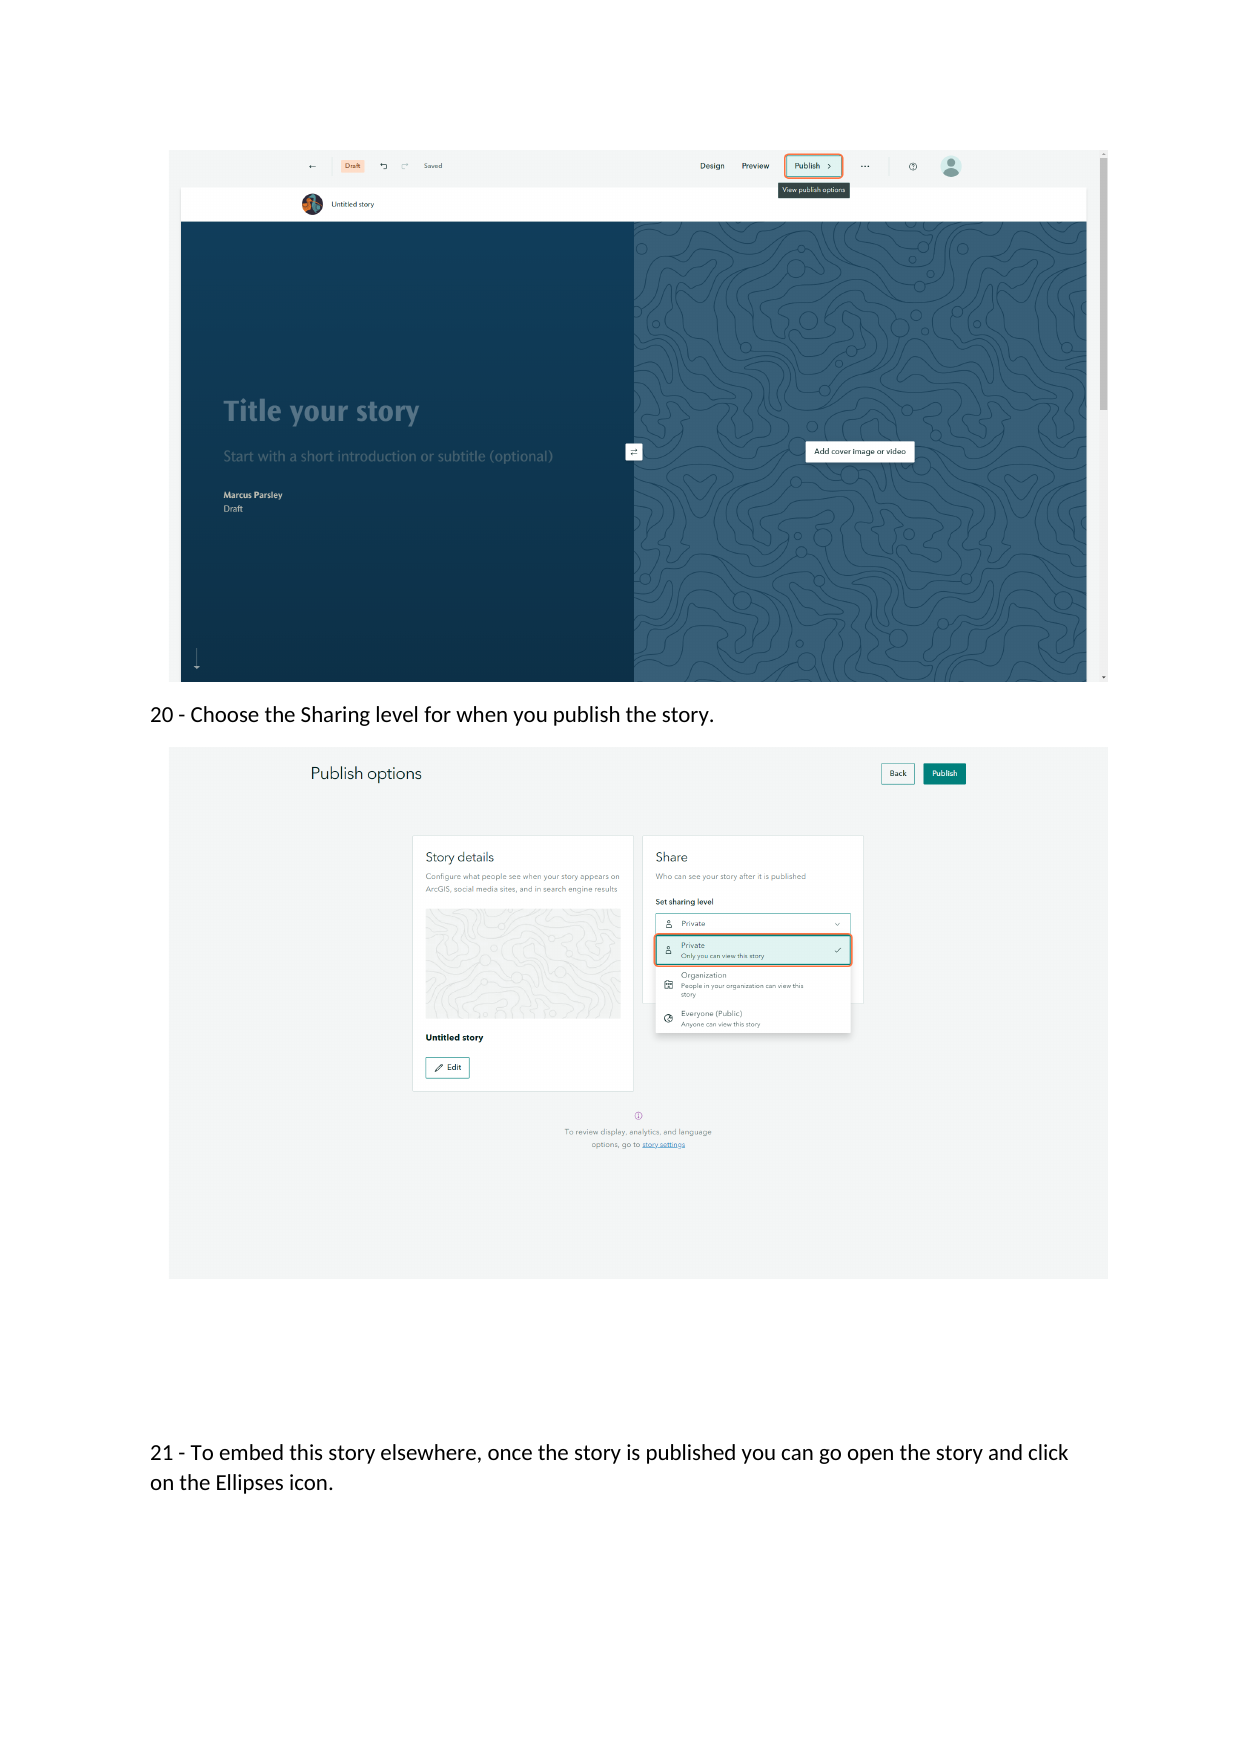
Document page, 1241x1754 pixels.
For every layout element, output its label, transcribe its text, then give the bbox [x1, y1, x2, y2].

text 20 - Choose the Sharing level for when you publish the story. [150, 700, 1090, 728]
text 21 - To embed this story elsewhere, once the story is published you can go open the story and click on the Ellipses icon. [150, 1438, 1090, 1496]
